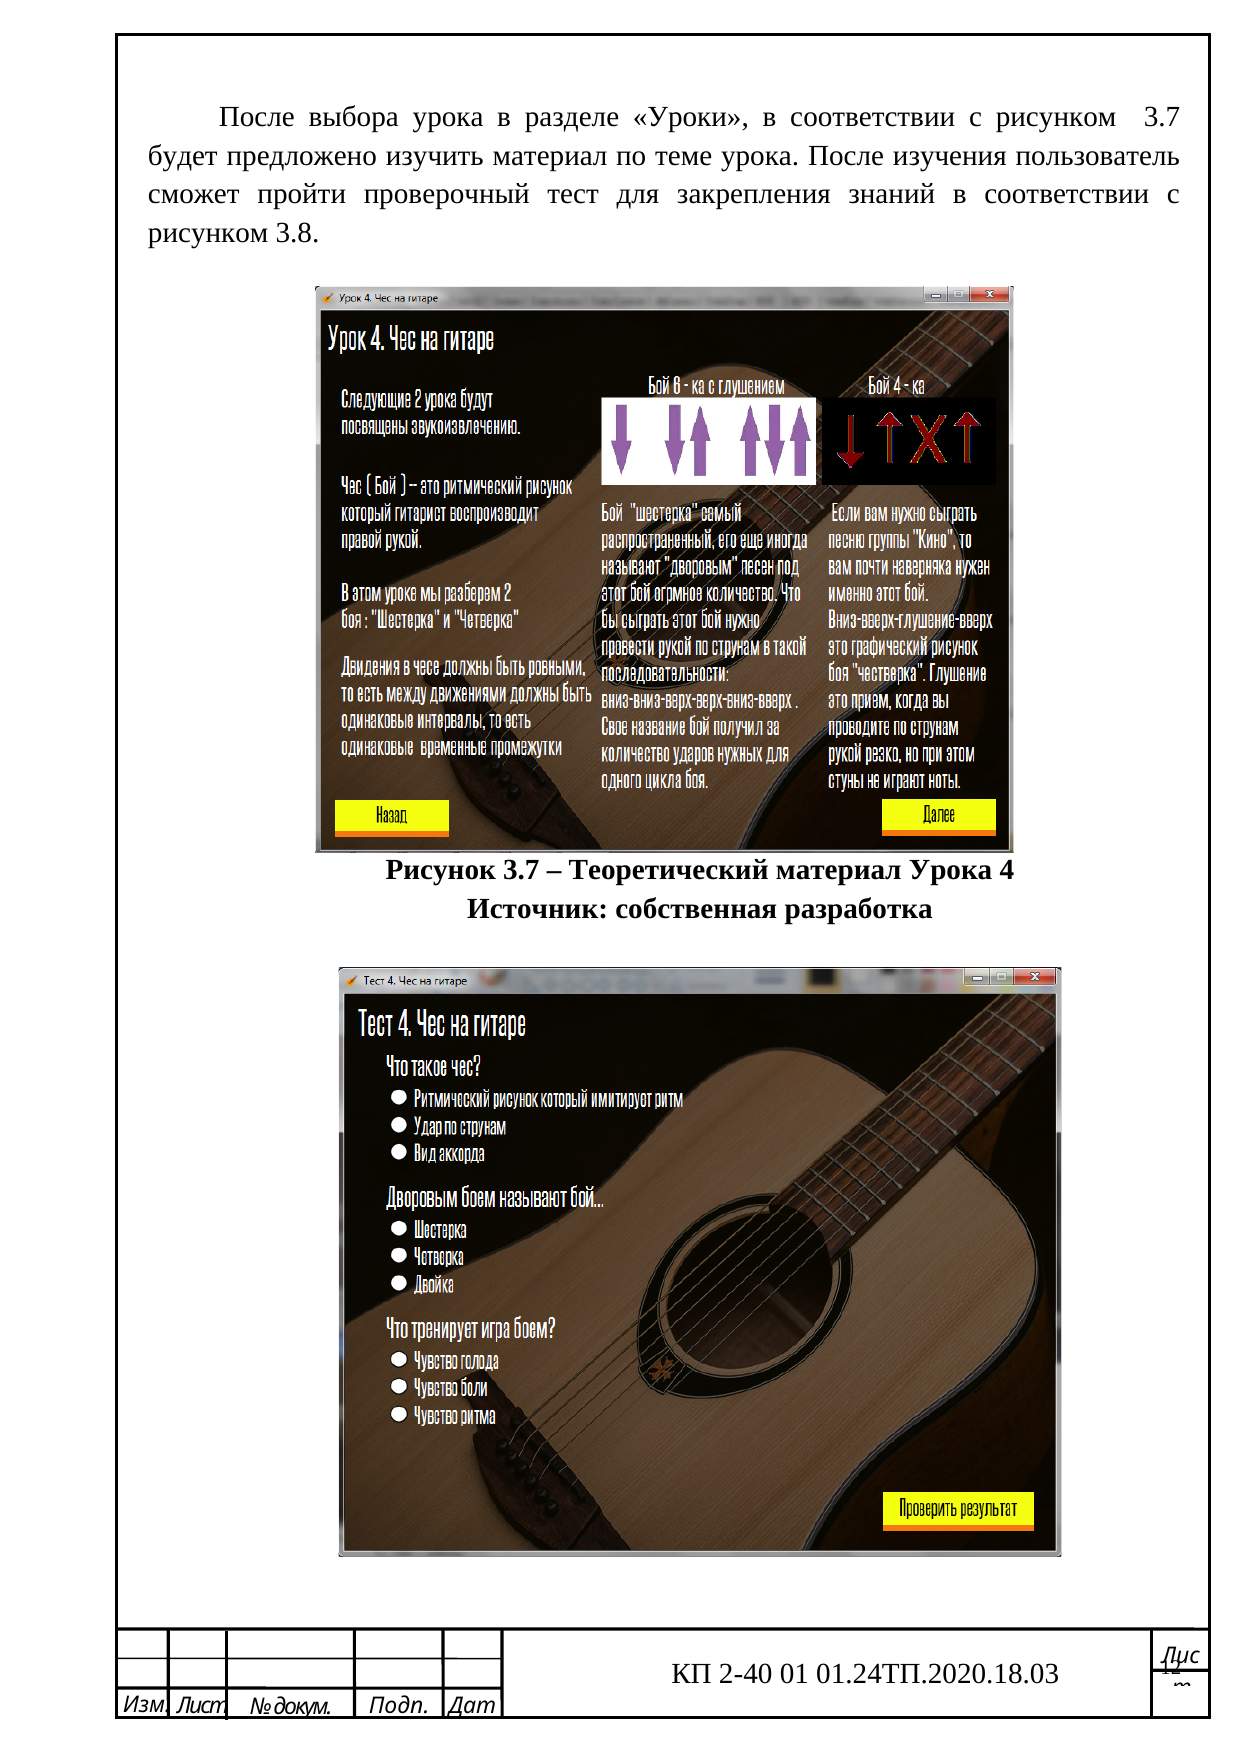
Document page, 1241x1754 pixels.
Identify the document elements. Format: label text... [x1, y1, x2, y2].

picture [315, 286, 1014, 853]
text Рисунок 3.7 – Теоретический материал Урока 4 [148, 852, 1181, 886]
text После выбора урока в разделе «Уроки», в соответствии с рисунком 3.7 будет предложено изучить материал по теме урока. После изучения пользователь сможет пройти проверочный тест для закрепления знаний в соответствии с рисунком 3.8. [148, 99, 1181, 248]
picture [338, 967, 1062, 1557]
text Источник: собственная разработка [148, 891, 1181, 924]
